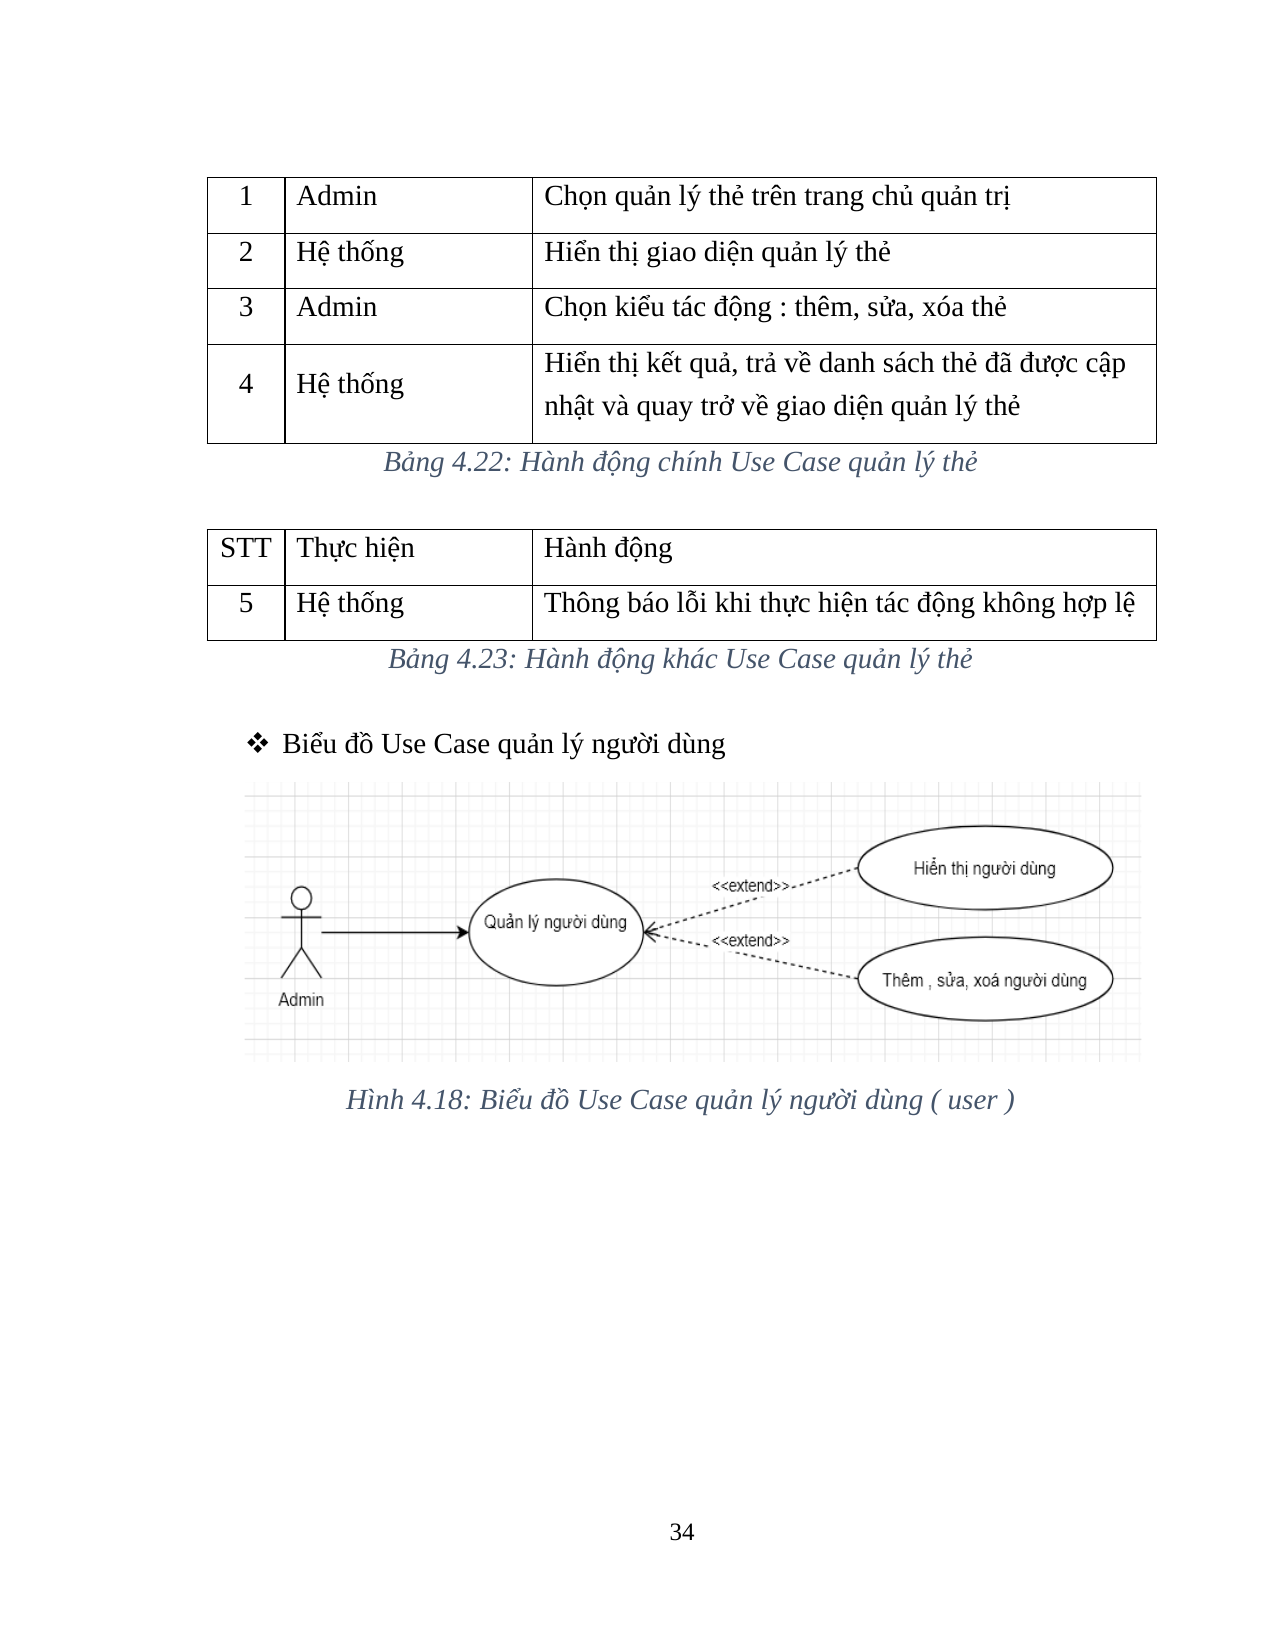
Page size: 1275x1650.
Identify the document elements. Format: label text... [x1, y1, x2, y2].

table_cell Hiển thị kết quả, trả về danh sách thẻ đã được cập nhật và quay trở về giao diện quản lý thẻ [533, 345, 1156, 443]
list Biểu đồ Use Case quản lý người dùng [244, 726, 1156, 759]
table_cell 4 [208, 345, 284, 443]
table_cell Hệ thống [286, 234, 532, 288]
table_cell Hệ thống [286, 345, 532, 443]
table_cell 3 [208, 289, 284, 344]
table_cell Thông báo lỗi khi thực hiện tác động không hợp lệ [533, 586, 1156, 640]
table_cell 5 [208, 586, 284, 640]
table_cell Chọn kiểu tác động : thêm, sửa, xóa thẻ [533, 289, 1156, 344]
table_cell Hệ thống [286, 586, 532, 640]
text Bảng 4.22: Hành động chính Use Case quản lý thẻ [207, 444, 1156, 478]
table_cell Hiển thị giao diện quản lý thẻ [533, 234, 1156, 288]
table_cell Chọn quản lý thẻ trên trang chủ quản trị [533, 178, 1156, 233]
table_cell Admin [286, 178, 532, 233]
table_cell Admin [286, 289, 532, 344]
table_header Thực hiện [286, 530, 532, 584]
text Bảng 4.23: Hành động khác Use Case quản lý thẻ [207, 641, 1156, 675]
table_cell 2 [208, 234, 284, 288]
table_header Hành động [533, 530, 1156, 584]
table_header STT [208, 530, 284, 584]
picture [244, 782, 1142, 1062]
table_cell 1 [208, 178, 284, 233]
text Hình 4.18: Biểu đồ Use Case quản lý người dùng ( user ) [207, 1082, 1156, 1116]
